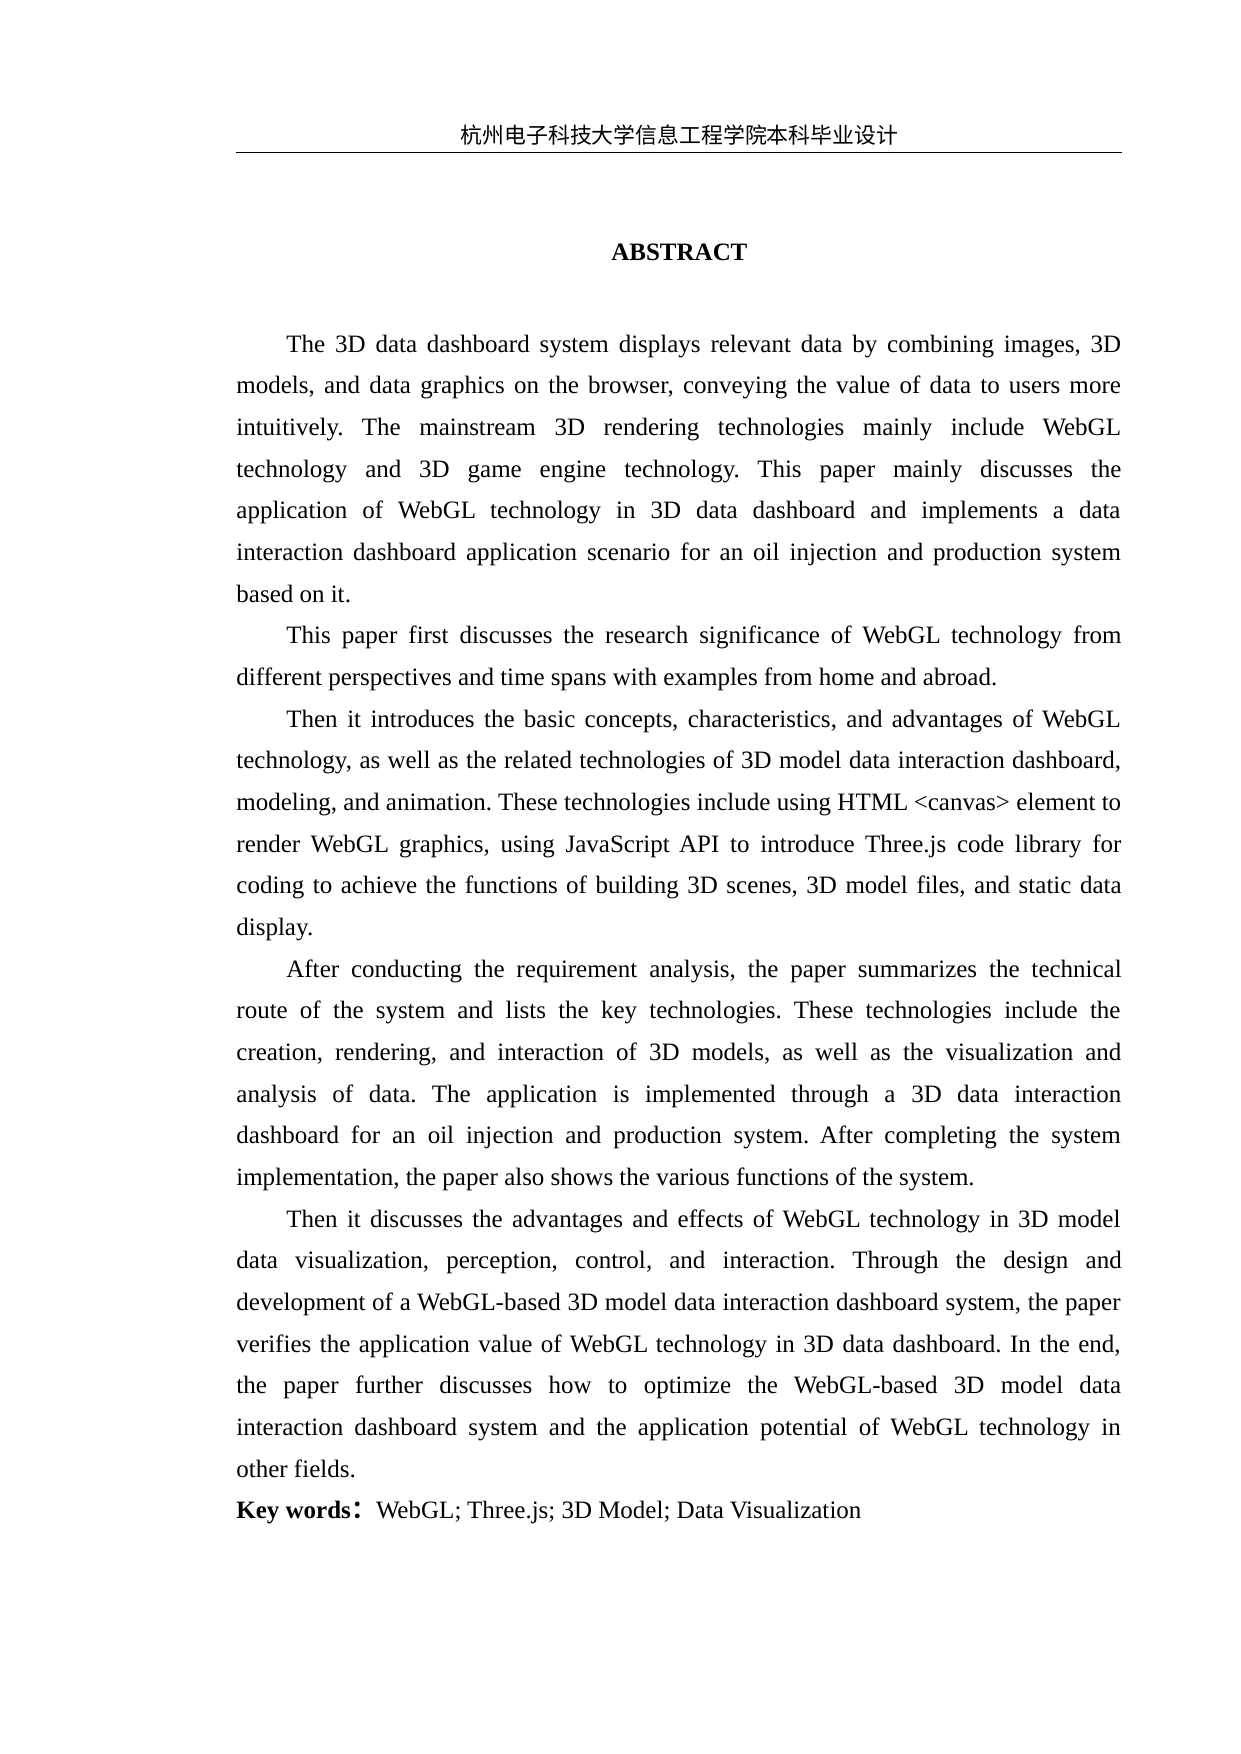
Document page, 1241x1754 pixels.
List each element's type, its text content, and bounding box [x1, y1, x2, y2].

text ABSTRACT [236, 227, 1122, 269]
text The 3D data dashboard system displays relevant data by combining images, 3D models, and data graphics on the browser, conveying the value of data to users more intuitively. The mainstream 3D rendering technologies mainly include WebGL technology and 3D game engine technology. This paper mainly discusses the application of WebGL technology in 3D data dashboard and implements a data interaction dashboard application scenario for an oil injection and production system based on it. [236, 319, 1122, 611]
text This paper first discusses the research significance of WebGL technology from different perspectives and time spans with examples from home and abroad. [236, 611, 1122, 694]
text After conducting the requirement analysis, the paper summarizes the technical route of the system and lists the key technologies. These technologies include the creation, rendering, and interaction of 3D models, as well as the visualization and analysis of data. The application is implemented through a 3D data interaction dashboard for an oil injection and production system. After completing the system implementation, the paper also shows the various functions of the system. [236, 944, 1122, 1194]
text Then it discusses the advantages and effects of WebGL technology in 3D model data visualization, perception, control, and interaction. Through the design and development of a WebGL-based 3D model data interaction dashboard system, the paper verifies the application value of WebGL technology in 3D data dashboard. In the end, the paper further discusses how to optimize the WebGL-based 3D model data interaction dashboard system and the application potential of WebGL technology in other fields. [236, 1194, 1122, 1486]
text Key words：WebGL; Three.js; 3D Model; Data Visualization [236, 1486, 1122, 1527]
text Then it introduces the basic concepts, characteristics, and advantages of WebGL technology, as well as the related technologies of 3D model data interaction dashboard, modeling, and animation. These technologies include using HTML <canvas> element to render WebGL graphics, using JavaScript API to introduce Three.js code library for coding to achieve the functions of building 3D scenes, 3D model files, and static data display. [236, 694, 1122, 944]
